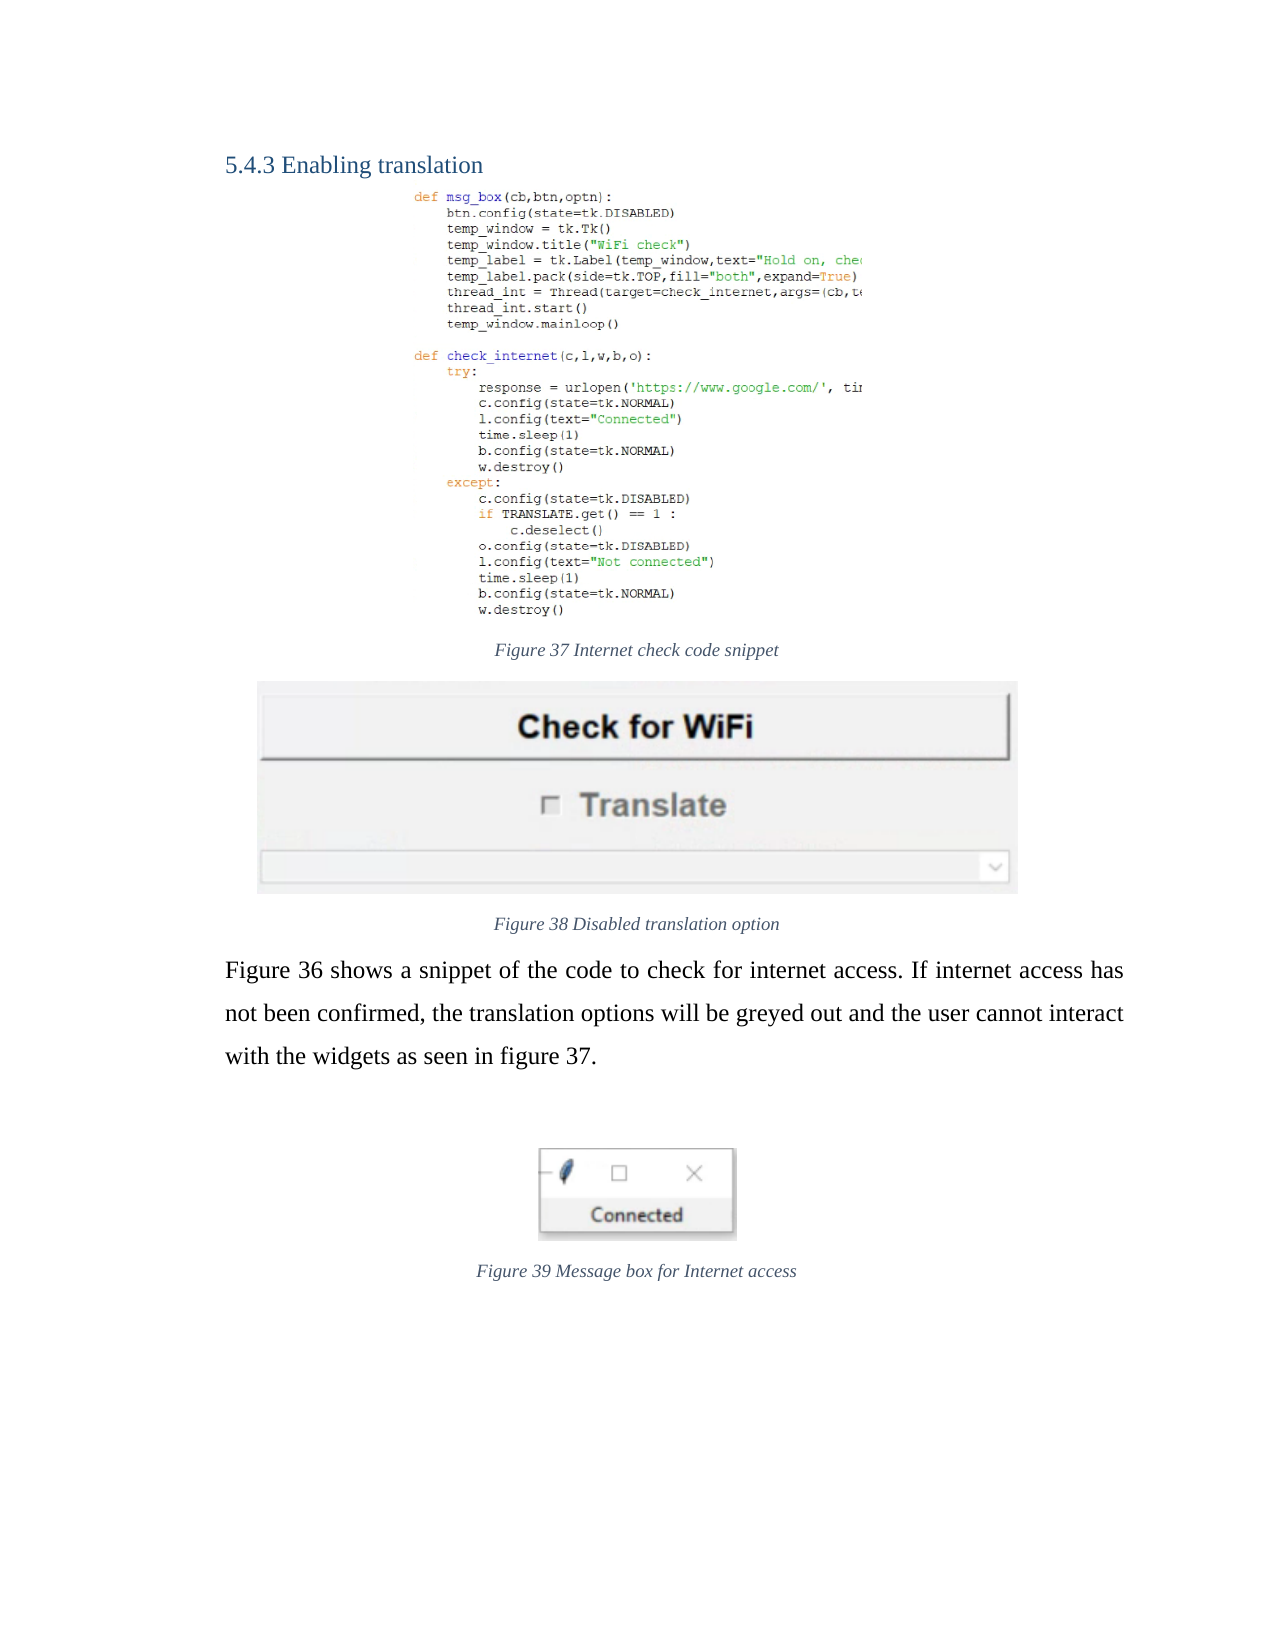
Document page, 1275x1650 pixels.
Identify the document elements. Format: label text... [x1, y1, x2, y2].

picture [413, 180, 862, 620]
text Figure 36 shows a snippet of the code to check for internet access. If internet access has not been confirmed, the translation options will be greyed out and the user cannot interact with the widgets as seen in figure 37. [225, 955, 1125, 1070]
subtitle 5.4.3 Enabling translation [150, 150, 1125, 179]
picture [538, 1148, 737, 1241]
picture [257, 681, 1018, 894]
